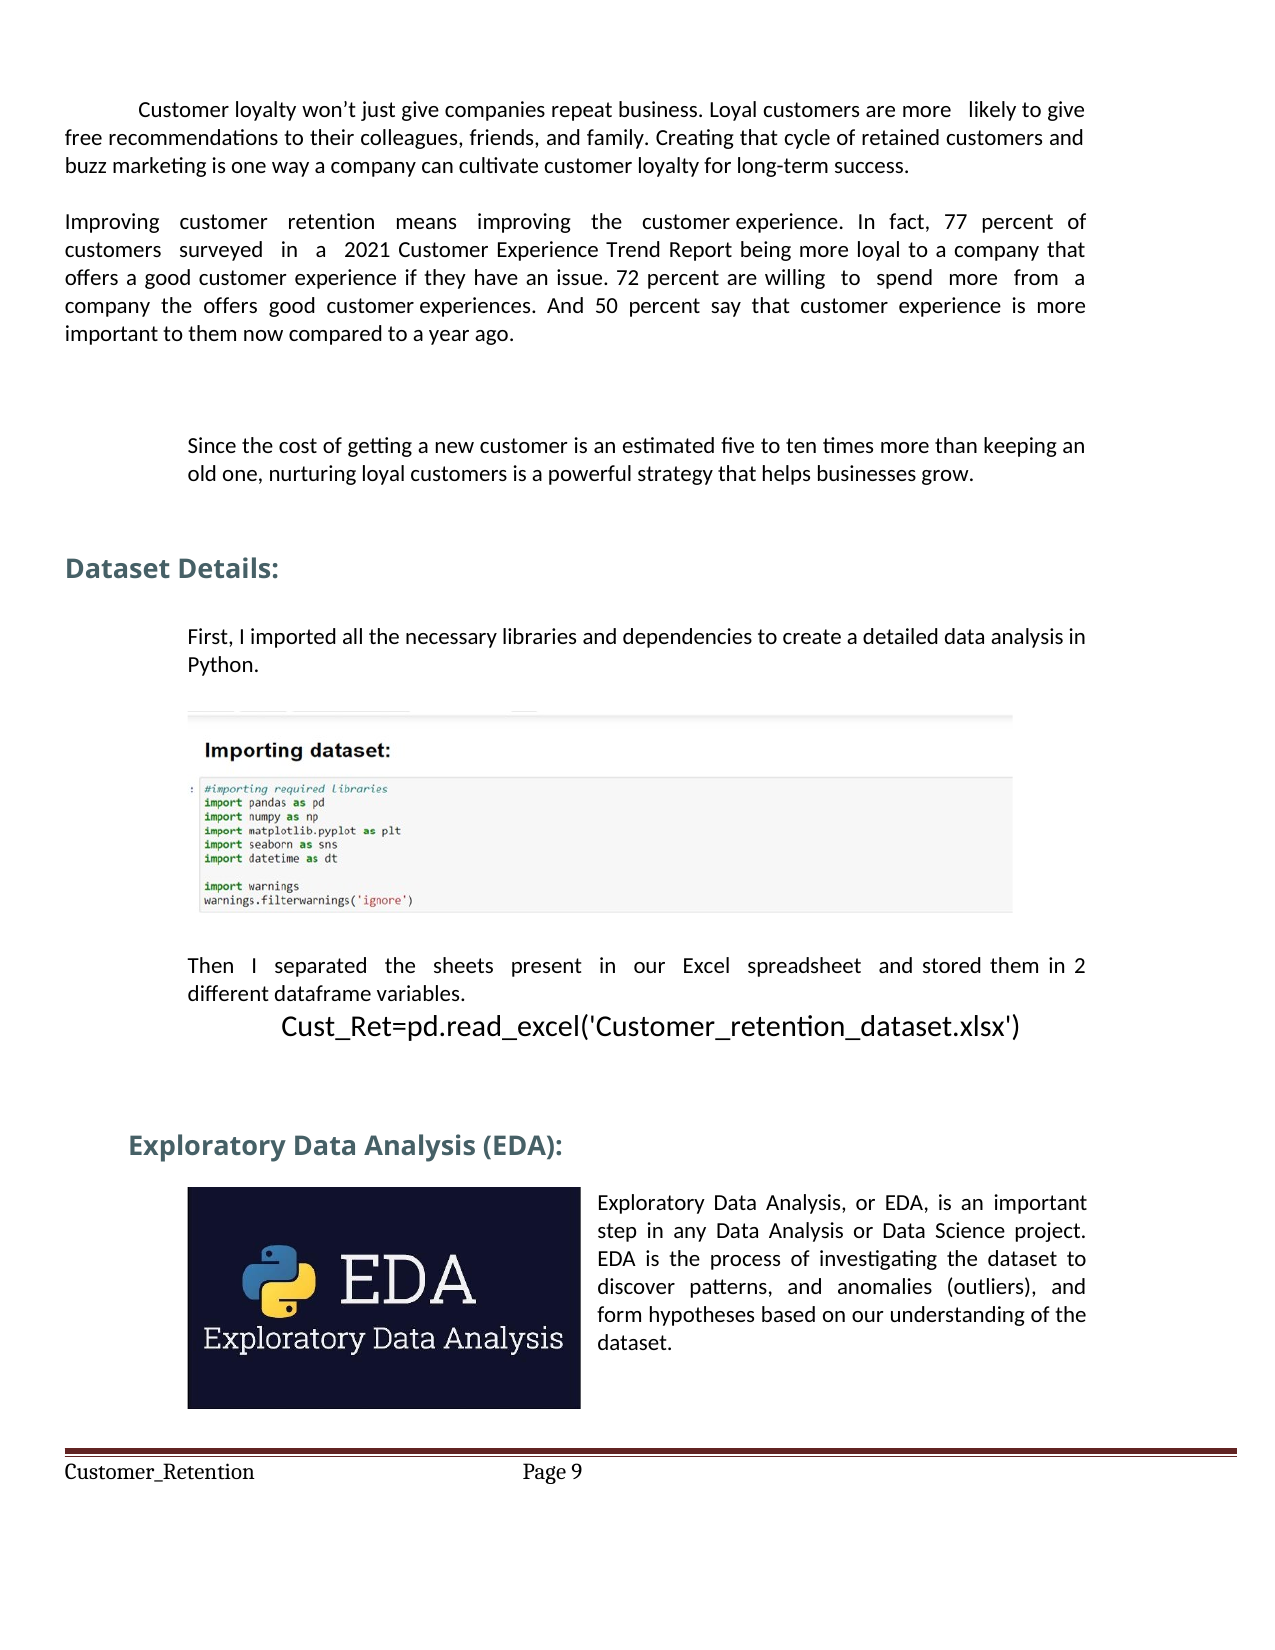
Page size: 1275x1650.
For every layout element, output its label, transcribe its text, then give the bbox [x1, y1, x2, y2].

subtitle Dataset Details: [64, 549, 1237, 586]
text First, I imported all the necessary libraries and dependencies to create a detailed data analysis in Python. [187, 622, 1087, 678]
text Since the cost of getting a new customer is an estimated five to ten times more than keeping an old one, nurturing loyal customers is a powerful strategy that helps businesses grow. [187, 432, 1087, 488]
picture [187, 1187, 581, 1409]
text Improving customer retention means improving the customer experience. In fact, 77 percent of customers surveyed in a 2021 Customer Experience Trend Report being more loyal to a company that offers a good customer experience if they have an issue. 72 percent are willing to spend more from a company the offers good customer experiences. And 50 percent say that customer experience is more important to them now compared to a year ago. [64, 207, 1087, 347]
text Exploratory Data Analysis, or EDA, is an important step in any Data Analysis or Data Science project. EDA is the process of investigating the dataset to discover patterns, and anomalies (outliers), and form hypotheses based on our understanding of the dataset. [597, 1188, 1087, 1356]
text Cust_Ret=pd.read_excel('Customer_retention_dataset.xlsx') [64, 1007, 1237, 1044]
subtitle Exploratory Data Analysis (EDA): [64, 1127, 1237, 1163]
text Customer loyalty won’t just give companies repeat business. Loyal customers are more likely to give free recommendations to their colleagues, friends, and family. Creating that cycle of retained customers and buzz marketing is one way a company can cultivate customer loyalty for long-term success. [64, 95, 1087, 179]
text Then I separated the sheets present in our Excel spreadsheet and stored them in 2 different dataframe variables. [187, 951, 1087, 1007]
picture [187, 711, 1013, 913]
